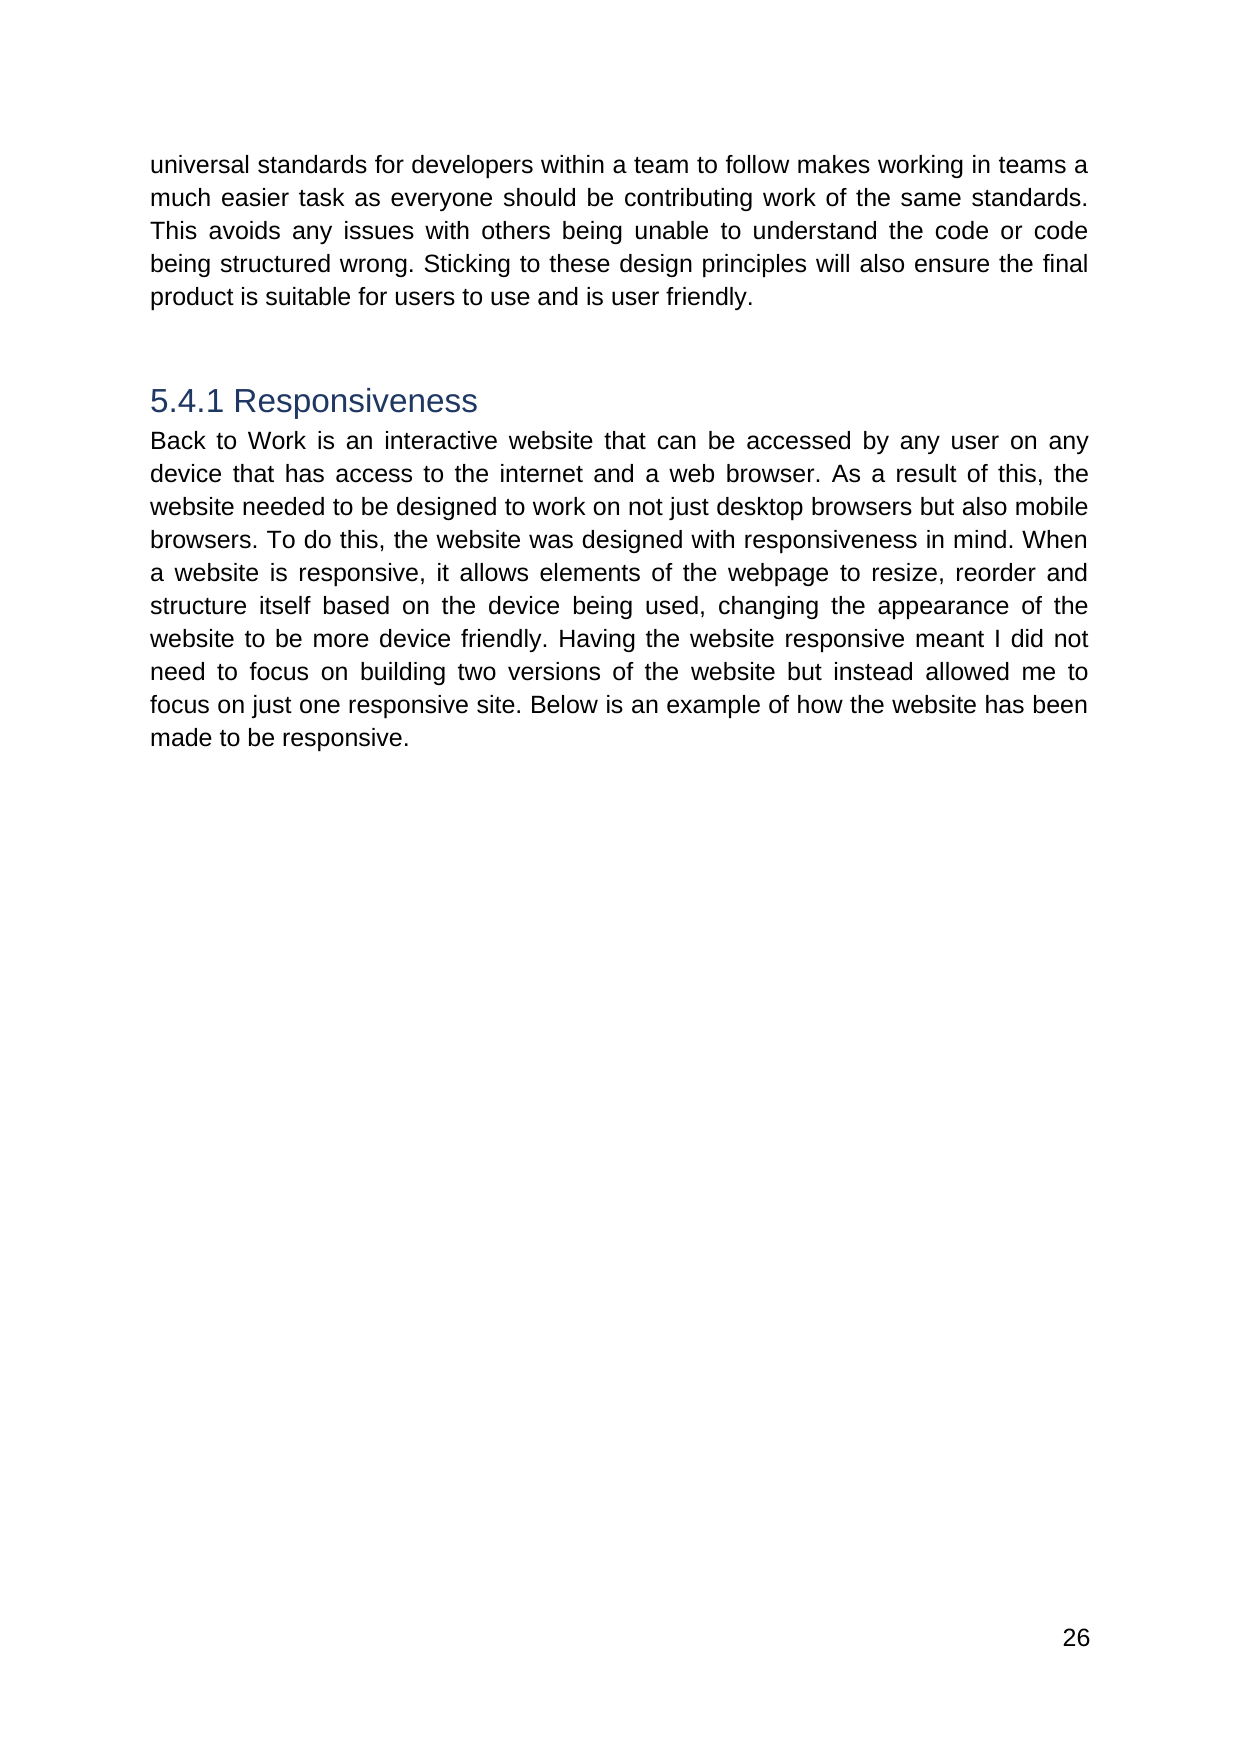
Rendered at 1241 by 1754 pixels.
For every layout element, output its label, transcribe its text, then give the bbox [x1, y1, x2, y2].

text Back to Work is an interactive website that can be accessed by any user on any device that has access to the internet and a web browser. As a result of this, the website needed to be designed to work on not just desktop browsers but also mobile browsers. To do this, the website was designed with responsiveness in mind. When a website is responsive, it allows elements of the webpage to resize, reorder and structure itself based on the device being used, changing the appearance of the website to be more device friendly. Having the website responsive meant I did not need to focus on building two versions of the website but instead allowed me to focus on just one responsive site. Below is an example of how the website has been made to be responsive. [150, 426, 1090, 752]
subtitle 5.4.1 Responsiveness [150, 381, 1090, 420]
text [150, 150, 1090, 311]
